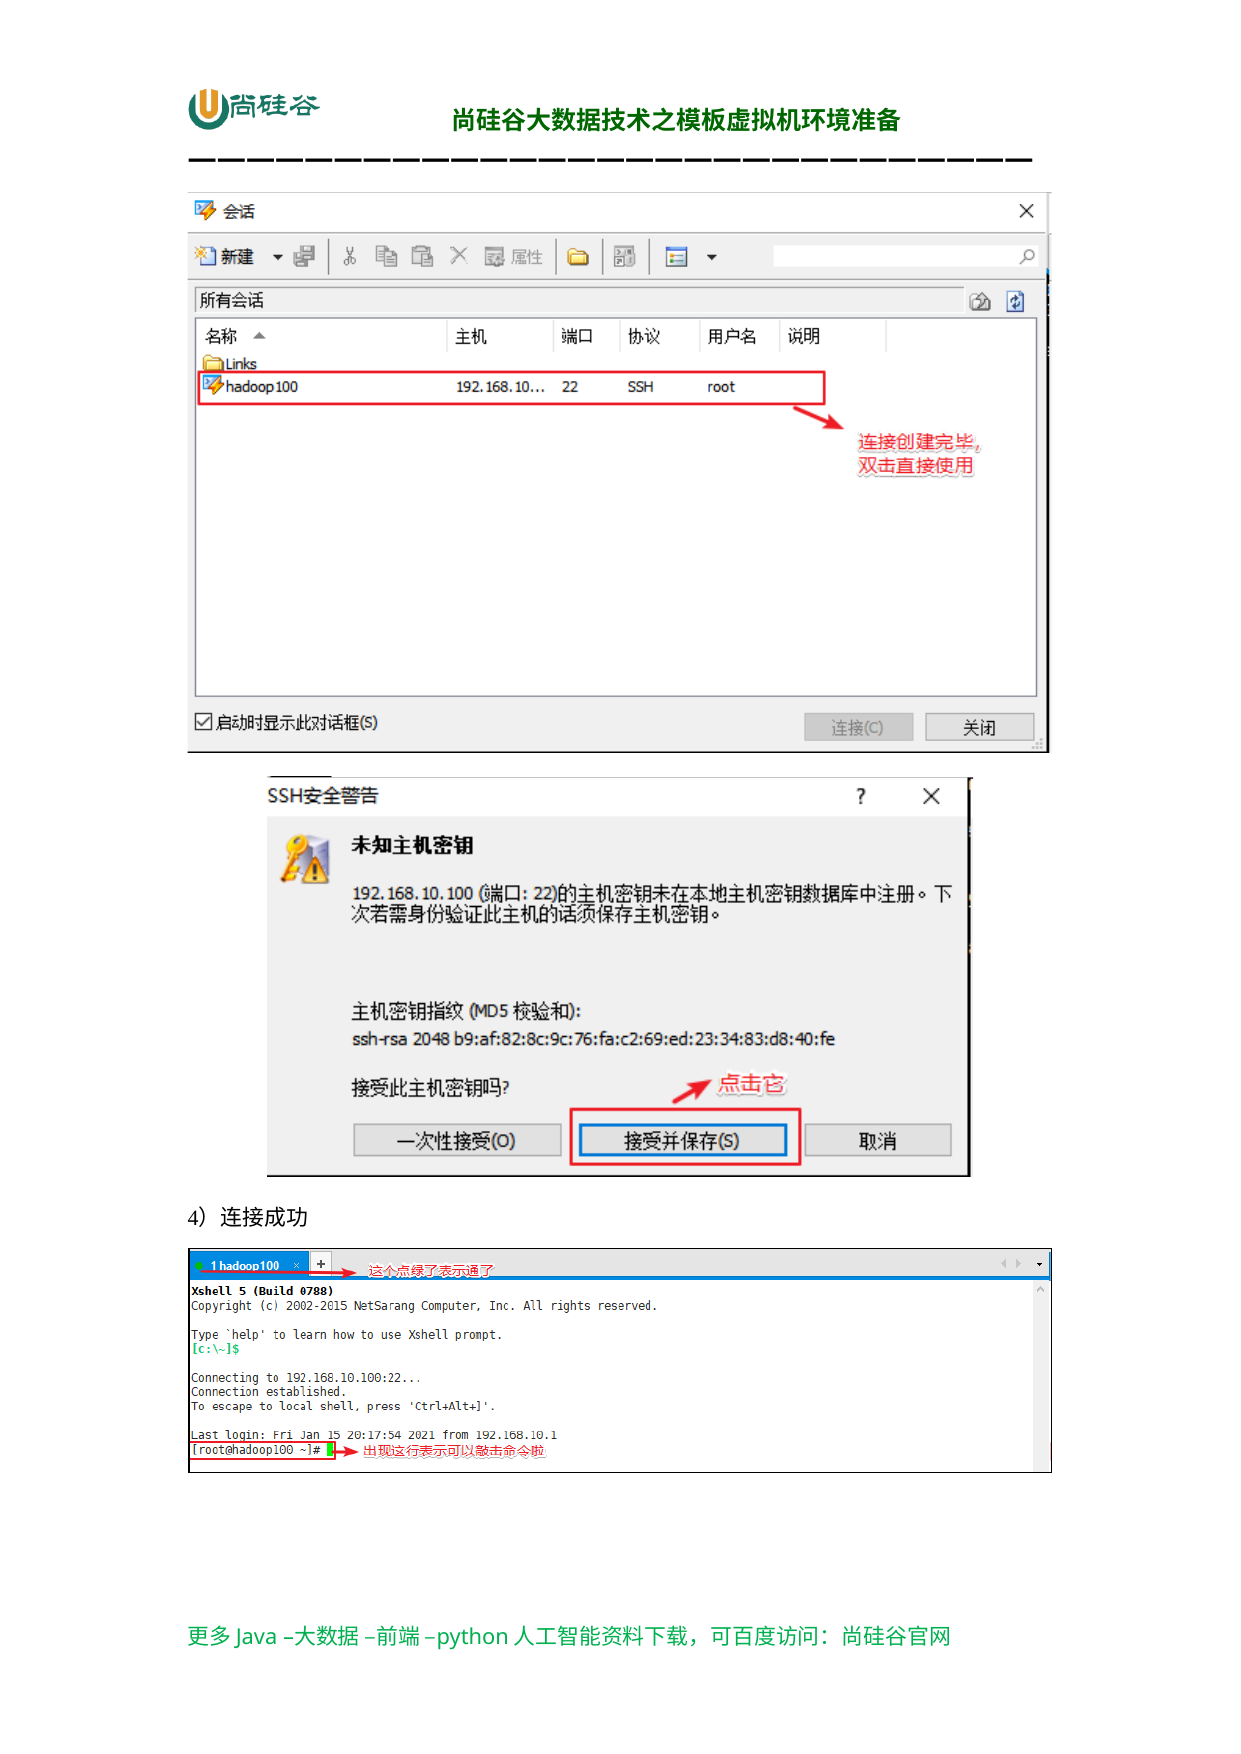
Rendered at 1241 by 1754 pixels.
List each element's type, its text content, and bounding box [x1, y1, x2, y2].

picture [190, 1249, 1051, 1472]
picture [187, 191, 1052, 753]
picture [267, 776, 974, 1177]
picture [187, 88, 320, 130]
text 4）连接成功 [187, 1199, 1053, 1232]
